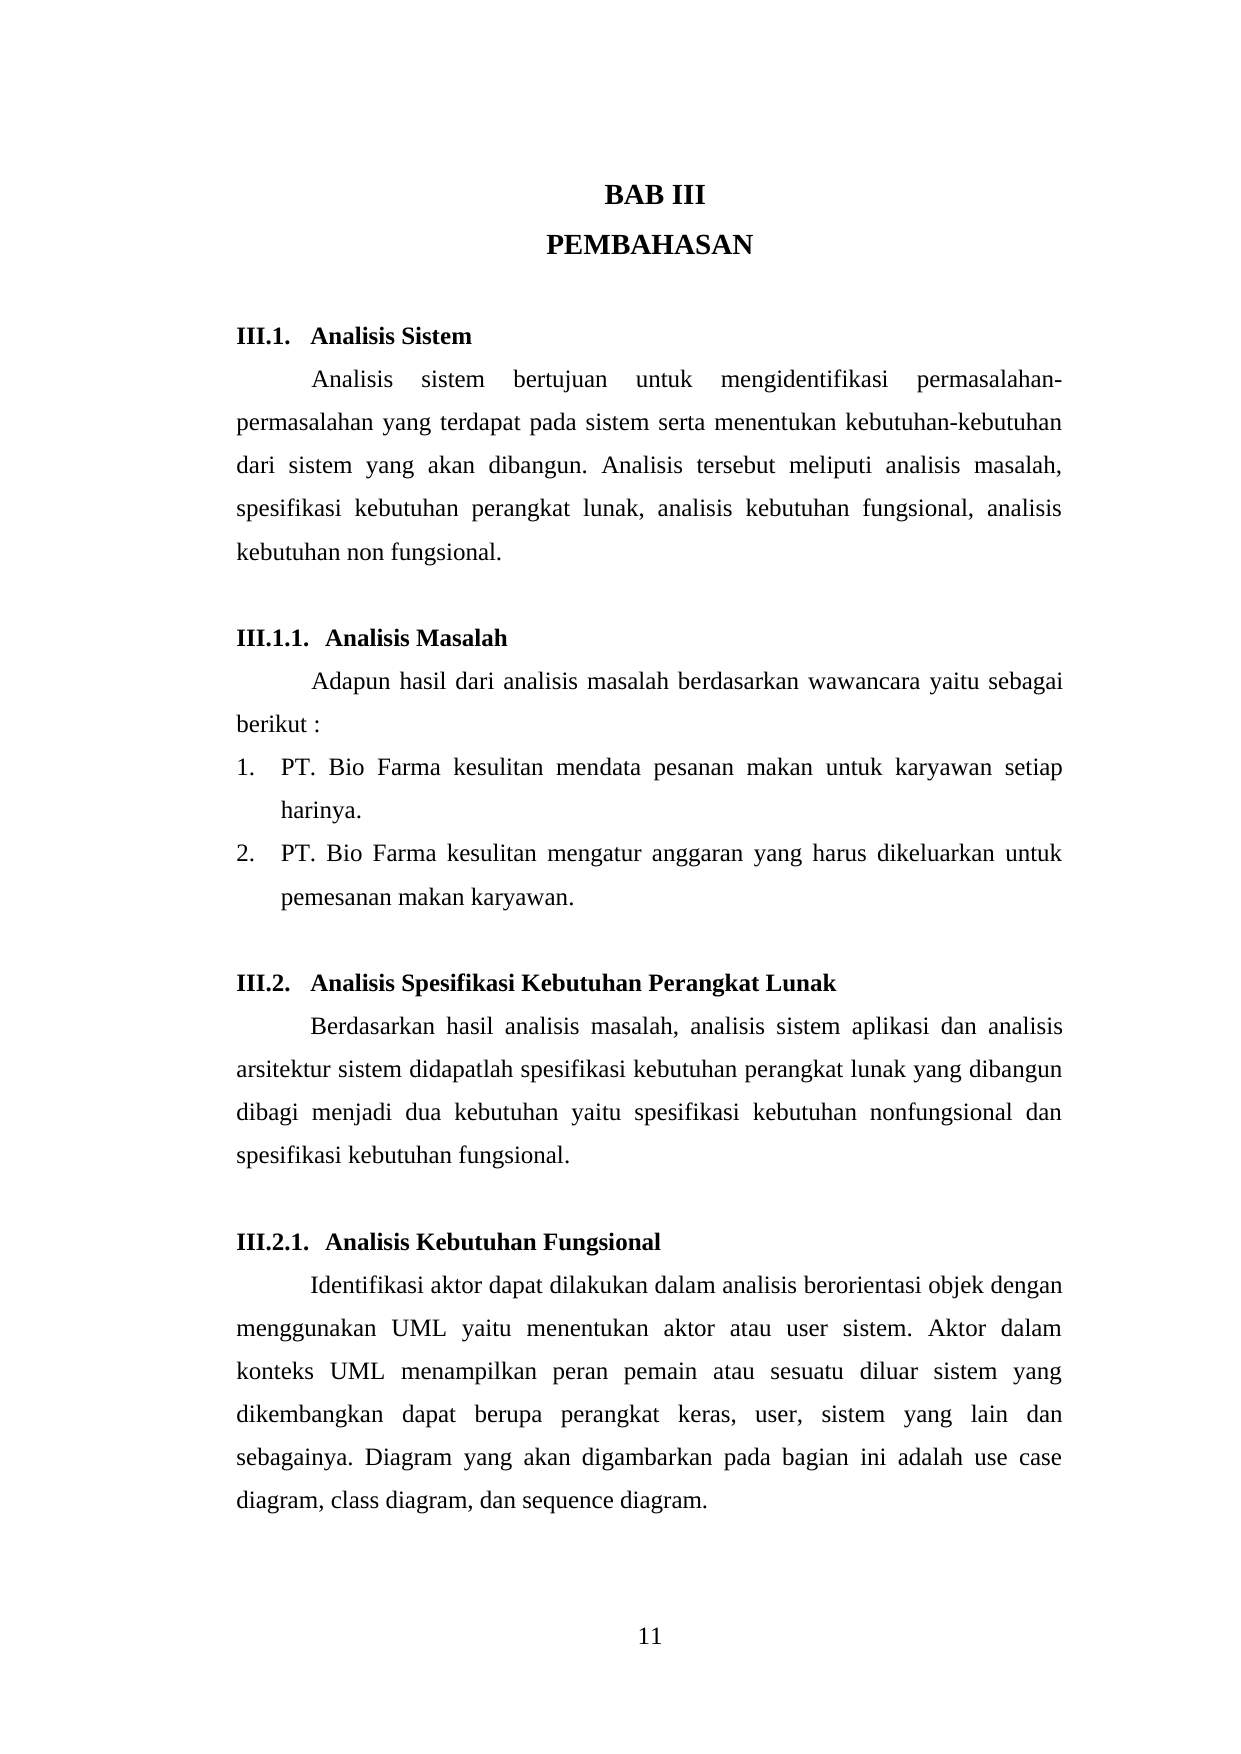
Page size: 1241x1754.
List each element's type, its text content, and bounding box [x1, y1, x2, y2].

subtitle Analisis Spesifikasi Kebutuhan Perangkat Lunak [236, 968, 1063, 997]
subtitle Analisis Masalah [236, 623, 1063, 652]
list PT. Bio Farma kesulitan mengatur anggaran yang harus dikeluarkan untuk pemesanan makan karyawan. [236, 838, 1063, 910]
text Identifikasi aktor dapat dilakukan dalam analisis berorientasi objek dengan menggunakan UML yaitu menentukan aktor atau user sistem. Aktor dalam konteks UML menampilkan peran pemain atau sesuatu diluar sistem yang dikembangkan dapat berupa perangkat keras, user, sistem yang lain dan sebagainya. Diagram yang akan digambarkan pada bagian ini adalah use case diagram, class diagram, dan sequence diagram. [236, 1270, 1063, 1514]
text Berdasarkan hasil analisis masalah, analisis sistem aplikasi dan analisis arsitektur sistem didapatlah spesifikasi kebutuhan perangkat lunak yang dibangun dibagi menjadi dua kebutuhan yaitu spesifikasi kebutuhan nonfungsional dan spesifikasi kebutuhan fungsional. [236, 1011, 1063, 1169]
subtitle PEMBAHASAN [236, 177, 1063, 261]
list PT. Bio Farma kesulitan mendata pesanan makan untuk karyawan setiap harinya. [236, 752, 1063, 824]
subtitle Analisis Sistem [236, 321, 1063, 350]
text Analisis sistem bertujuan untuk mengidentifikasi permasalahan-permasalahan yang terdapat pada sistem serta menentukan kebutuhan-kebutuhan dari sistem yang akan dibangun. Analisis tersebut meliputi analisis masalah, spesifikasi kebutuhan perangkat lunak, analisis kebutuhan fungsional, analisis kebutuhan non fungsional. [236, 364, 1063, 565]
text Adapun hasil dari analisis masalah berdasarkan wawancara yaitu sebagai berikut : [236, 666, 1063, 738]
subtitle Analisis Kebutuhan Fungsional [236, 1227, 1063, 1255]
